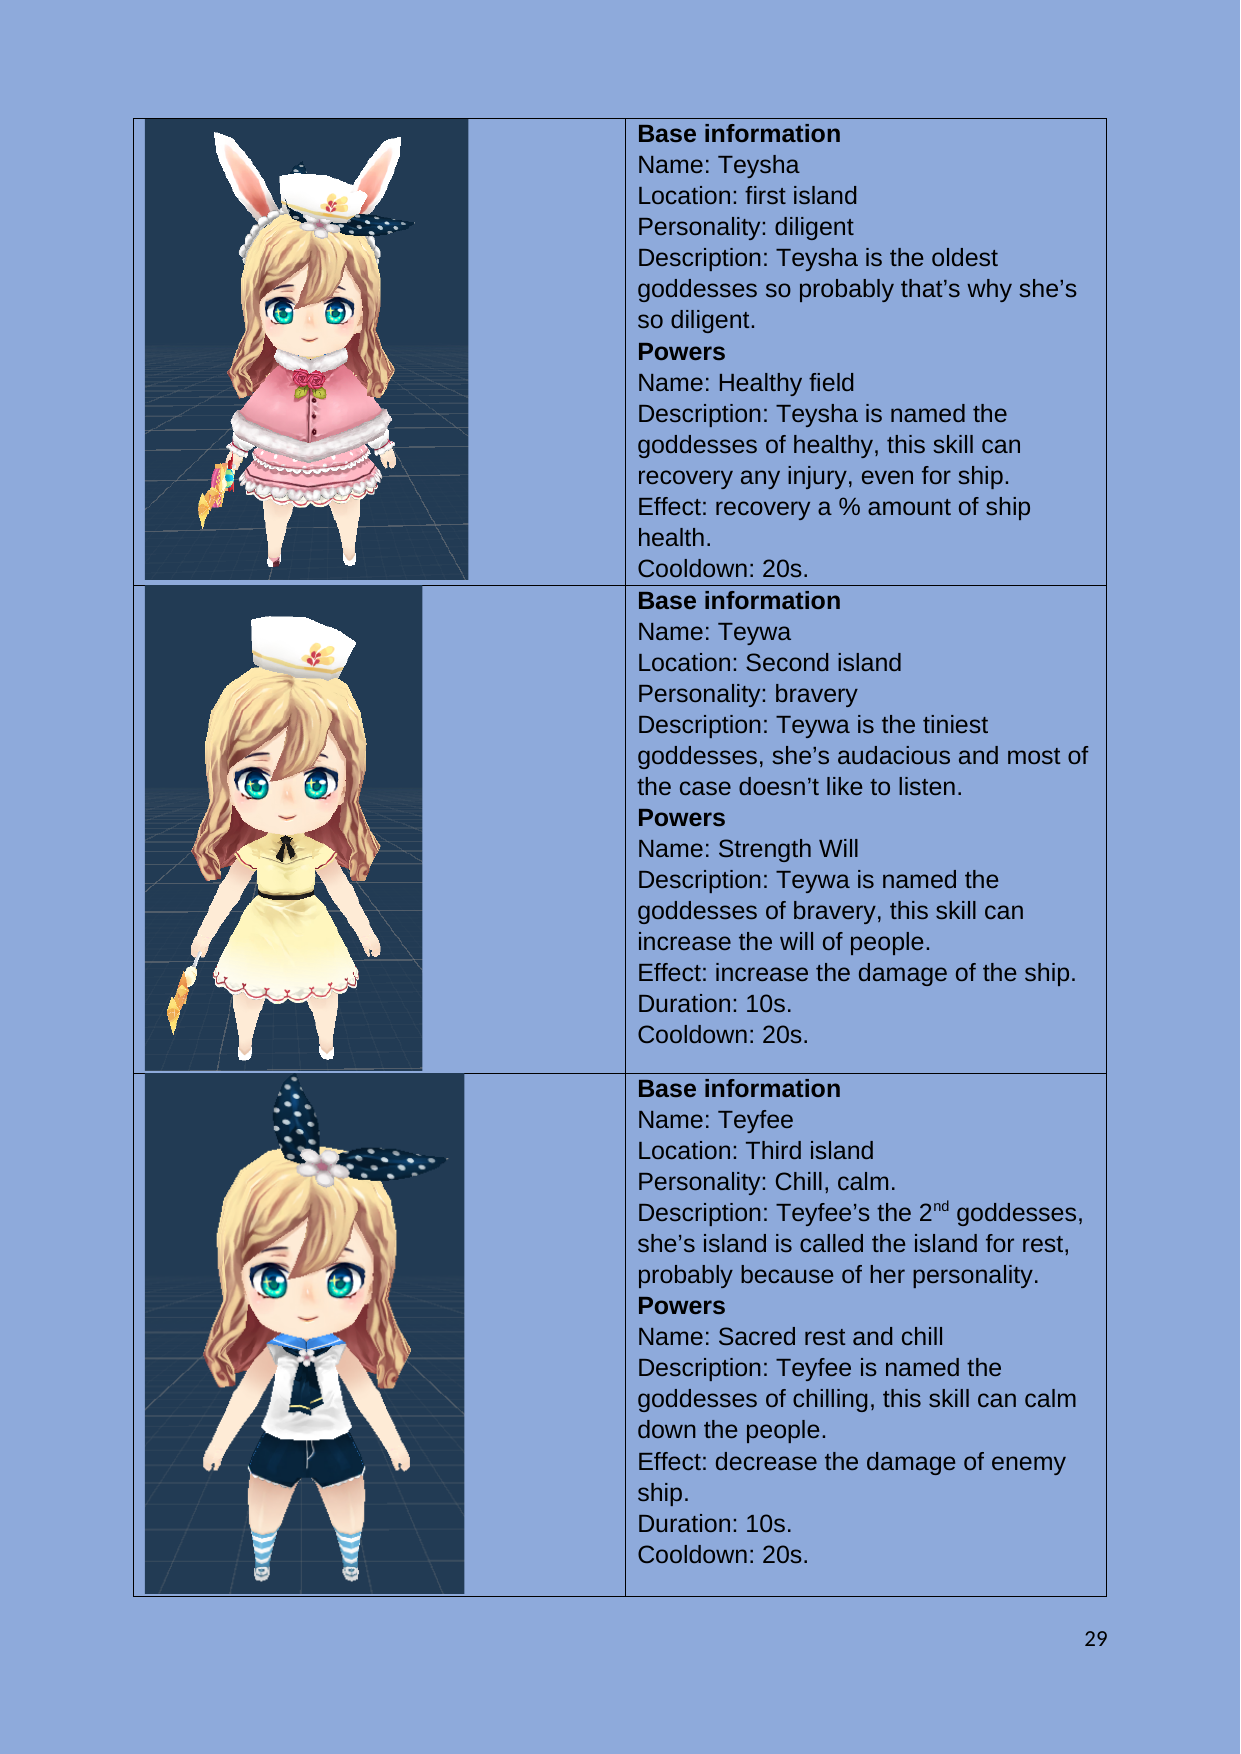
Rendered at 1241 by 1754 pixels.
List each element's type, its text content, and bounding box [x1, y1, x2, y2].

table_header Base information Name: Teysha Location: first island Personality: diligent Description: Teysha is the oldest goddesses so probably that’s why she’s so diligent. Powers Name: Healthy field Description: Teysha is named the goddesses of healthy, this skill can recovery any injury, even for ship. Effect: recovery a % amount of ship health. Cooldown: 20s. [626, 119, 1106, 584]
picture [144, 1073, 465, 1594]
picture [144, 585, 423, 1071]
table_cell [134, 586, 625, 1073]
table_cell Base information Name: Teywa Location: Second island Personality: bravery Description: Teywa is the tiniest goddesses, she’s audacious and most of the case doesn’t like to listen. Powers Name: Strength Will Description: Teywa is named the goddesses of bravery, this skill can increase the will of people. Effect: increase the damage of the ship. Duration: 10s. Cooldown: 20s. [626, 586, 1106, 1073]
table_cell [134, 1074, 625, 1596]
table_cell Base information Name: Teyfee Location: Third island Personality: Chill, calm. Description: Teyfee’s the 2nd goddesses, she’s island is called the island for rest, probably because of her personality. Powers Name: Sacred rest and chill Description: Teyfee is named the goddesses of chilling, this skill can calm down the people. Effect: decrease the damage of enemy ship. Duration: 10s. Cooldown: 20s. [626, 1074, 1106, 1596]
table_header [134, 119, 625, 584]
picture [144, 119, 469, 580]
